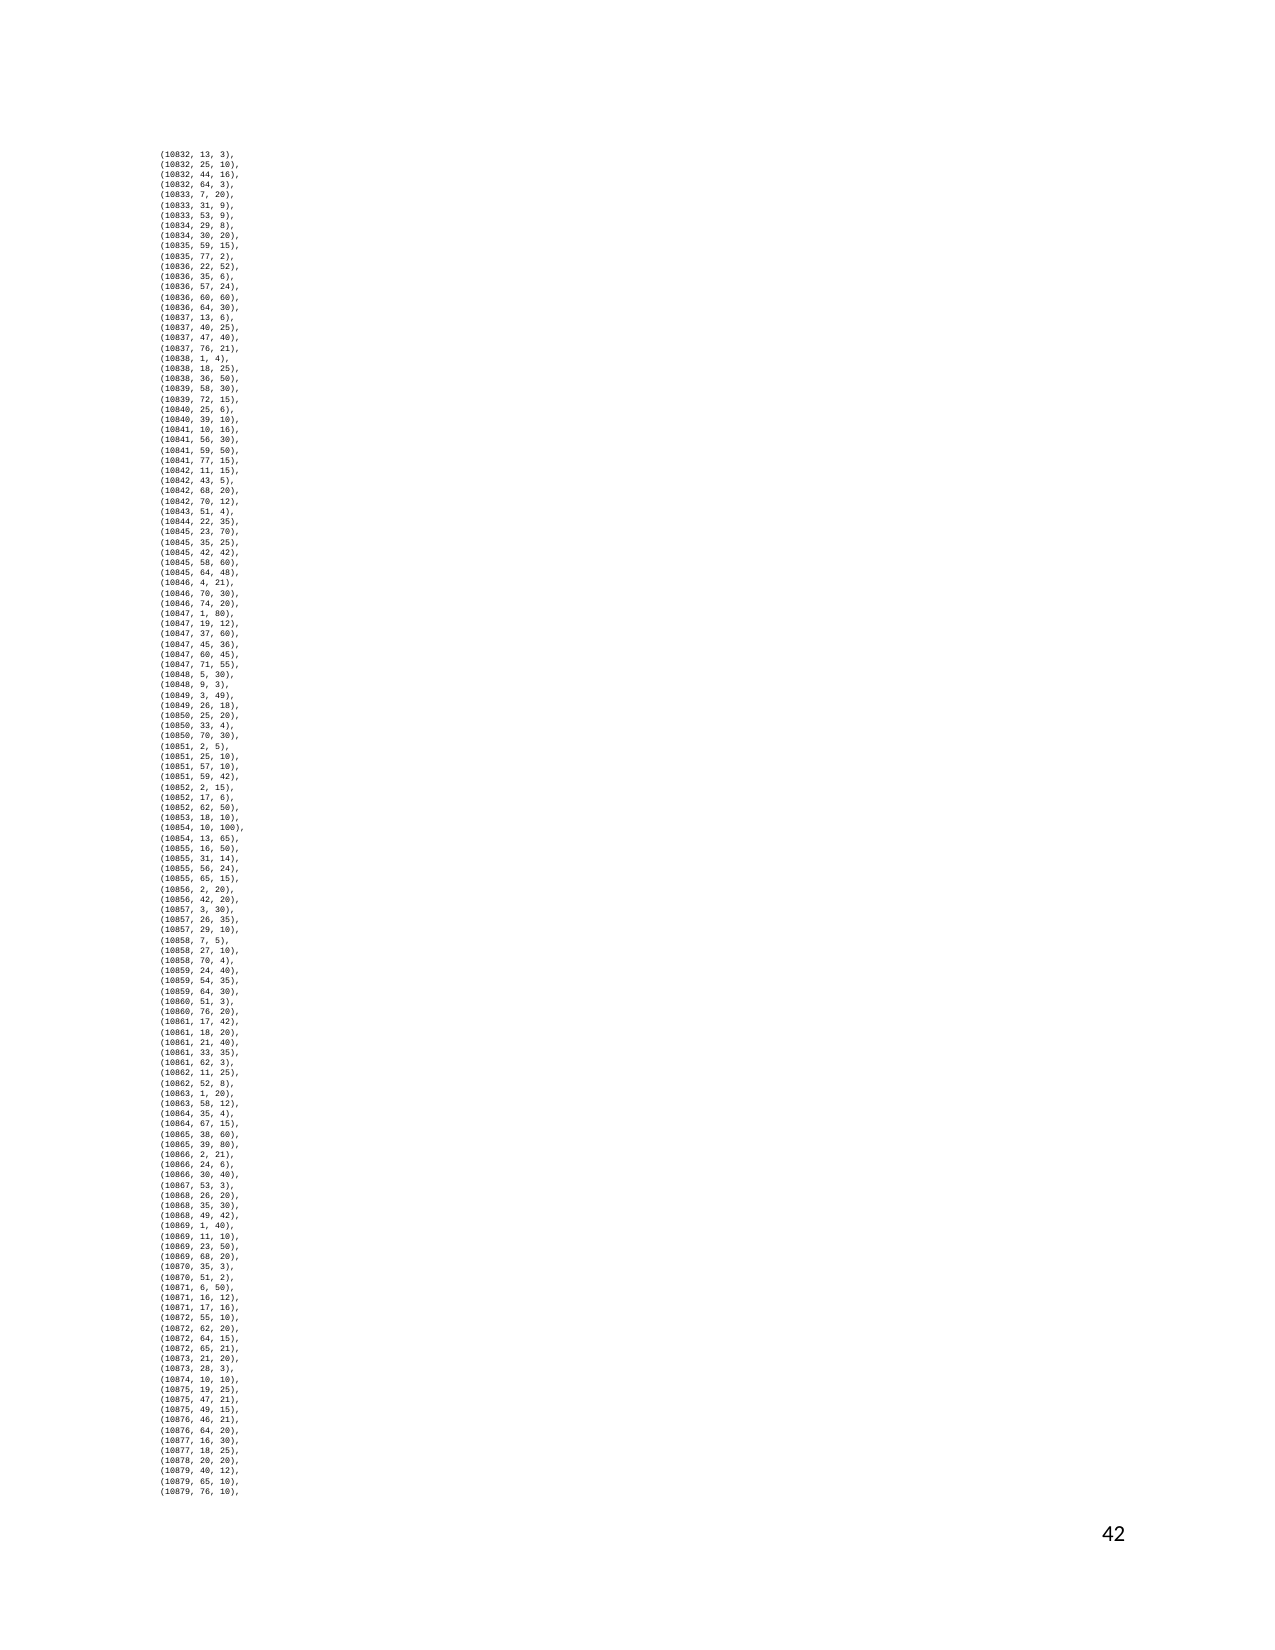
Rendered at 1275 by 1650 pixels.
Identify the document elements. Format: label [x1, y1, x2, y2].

text [150, 150, 1125, 1497]
